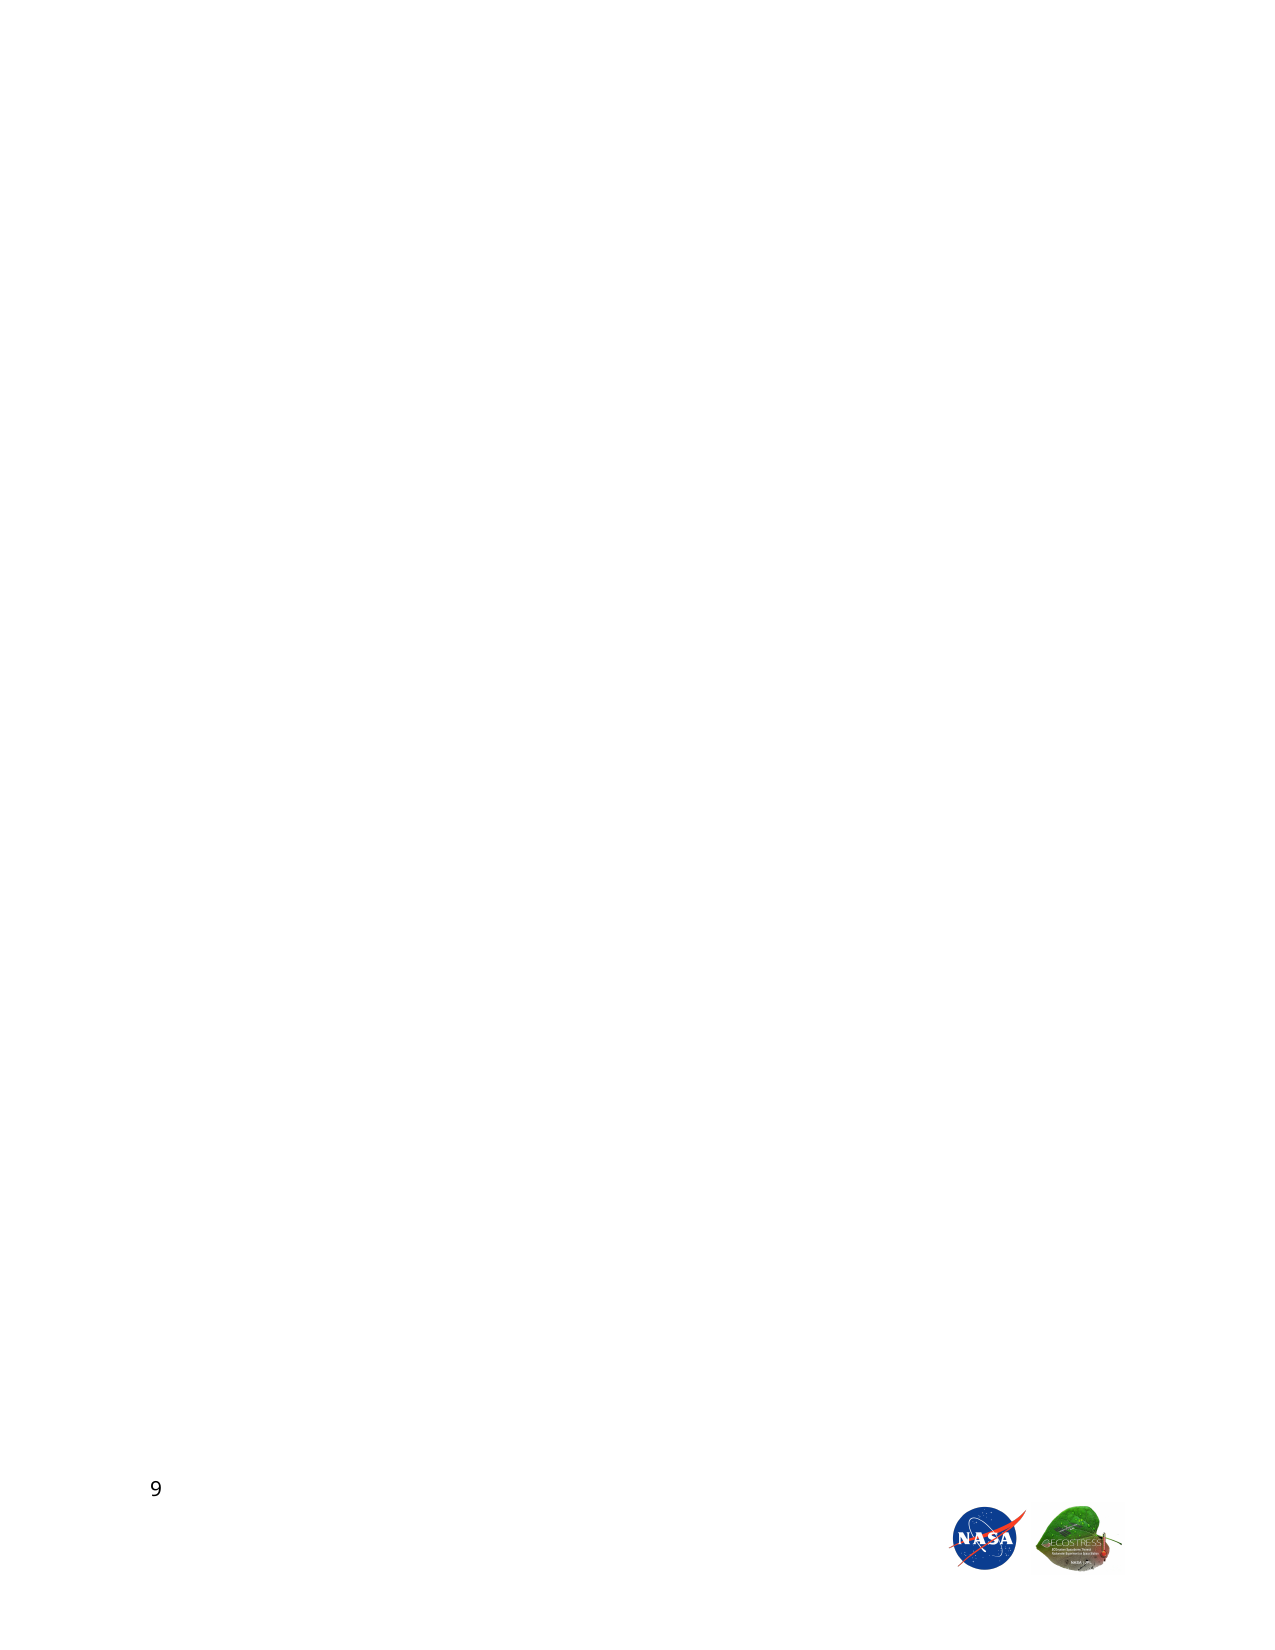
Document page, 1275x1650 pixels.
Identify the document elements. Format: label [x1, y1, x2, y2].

picture [946, 1502, 1125, 1575]
